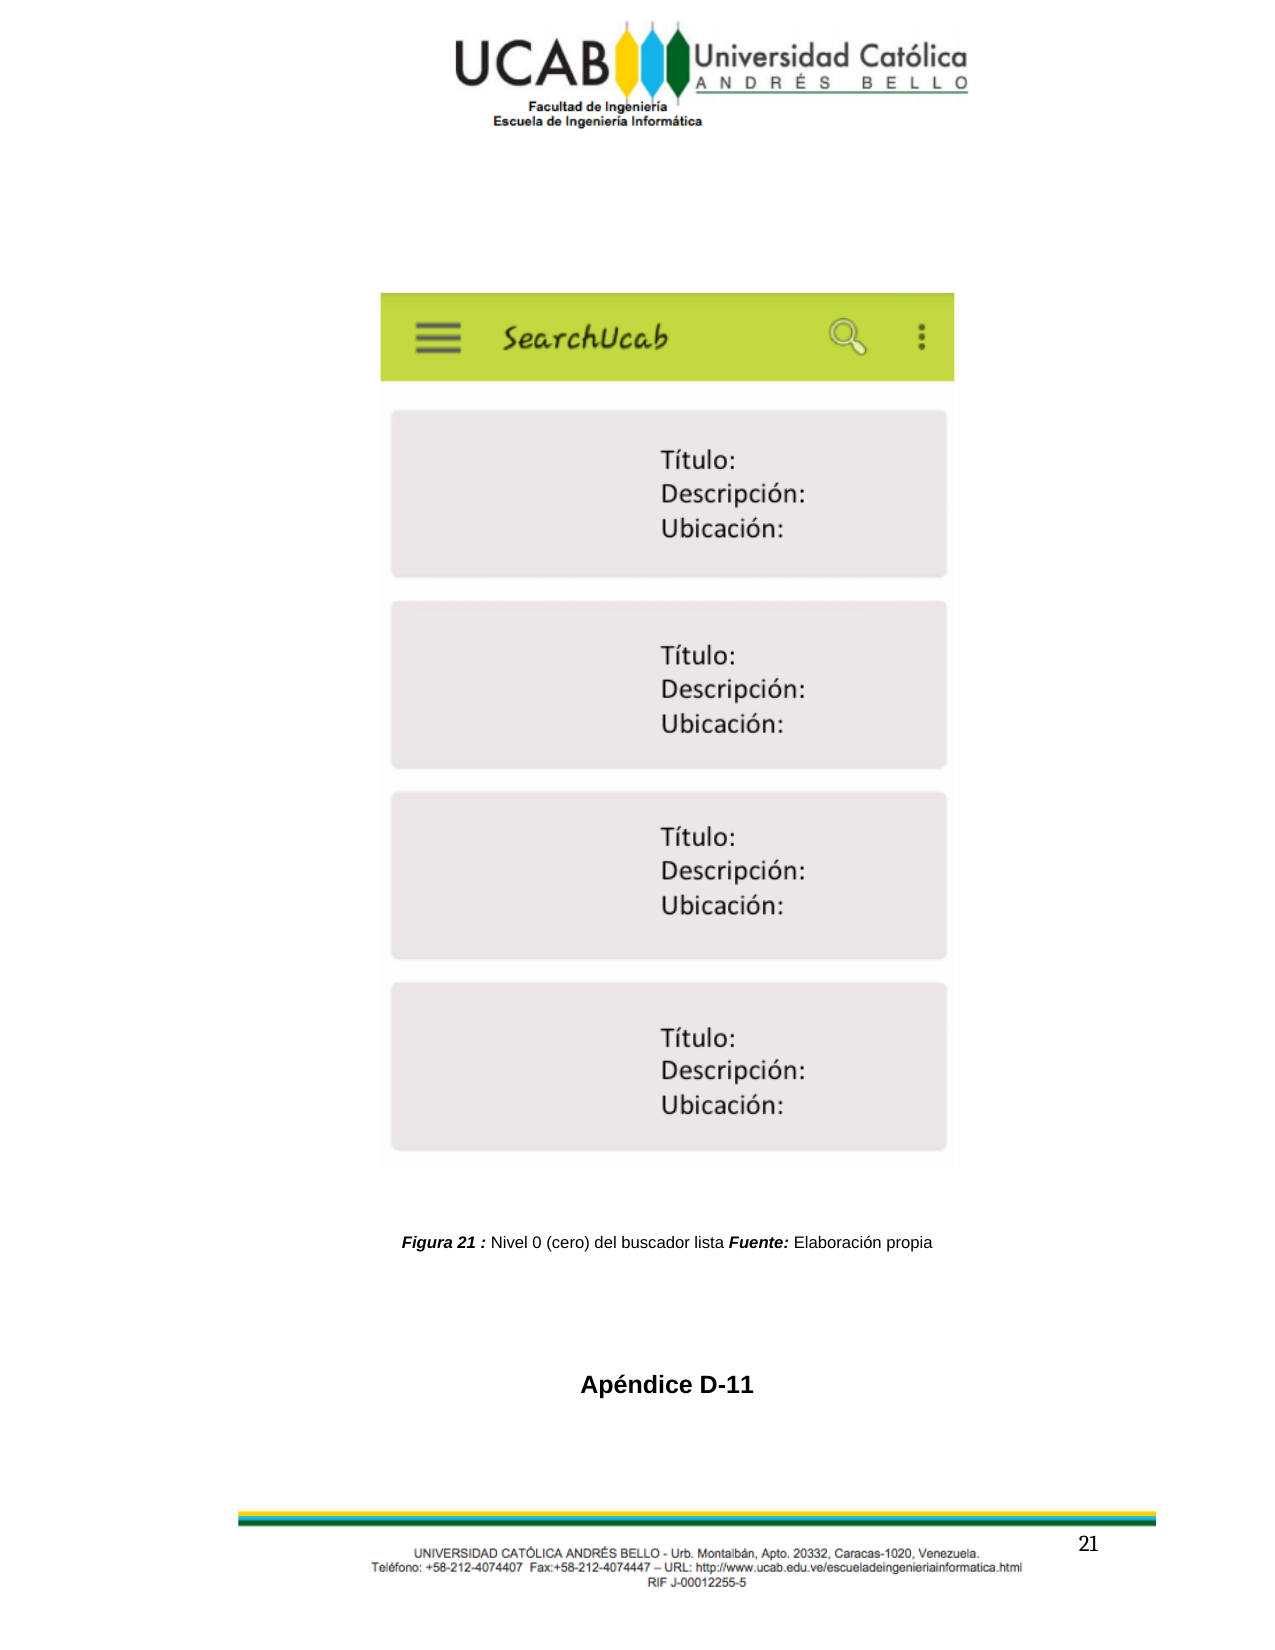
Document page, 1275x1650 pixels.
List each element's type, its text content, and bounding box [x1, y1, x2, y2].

picture [236, 1508, 1156, 1595]
picture [367, 282, 967, 1170]
picture [414, 0, 1033, 144]
text Figura 21 : Nivel 0 (cero) del buscador lista Fuente: Elaboración propia [236, 1233, 1098, 1252]
subtitle Apéndice D-11 [236, 1370, 1098, 1399]
